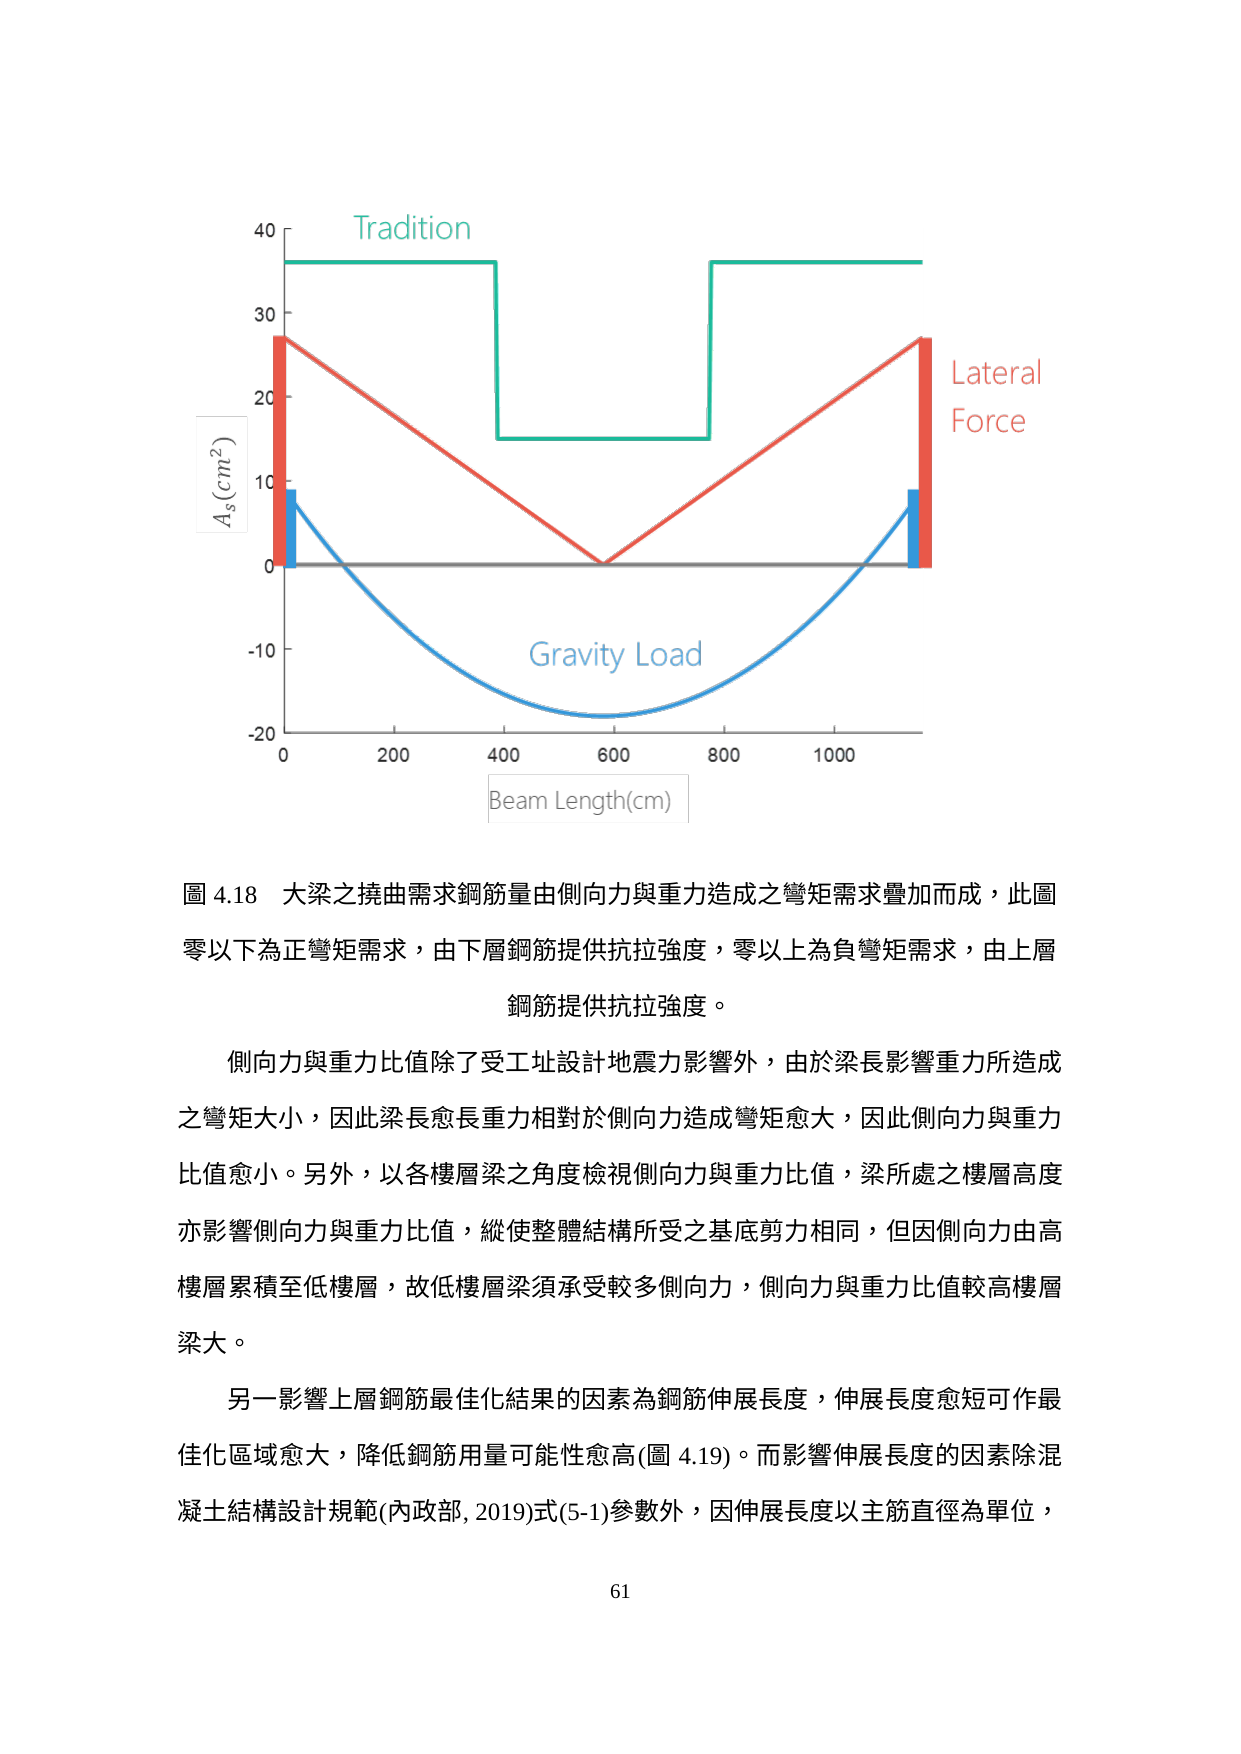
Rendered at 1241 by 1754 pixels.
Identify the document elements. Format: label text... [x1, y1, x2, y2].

text 側向力與重力比值除了受工址設計地震力影響外，由於梁長影響重力所造成之彎矩大小，因此梁長愈長重力相對於側向力造成彎矩愈大，因此側向力與重力比值愈小。另外，以各樓層梁之角度檢視側向力與重力比值，梁所處之樓層高度亦影響側向力與重力比值，縱使整體結構所受之基底剪力相同，但因側向力由高樓層累積至低樓層，故低樓層梁須承受較多側向力，側向力與重力比值較高樓層梁大。 [177, 1042, 1063, 1360]
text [177, 1378, 1063, 1528]
picture [177, 184, 1063, 830]
